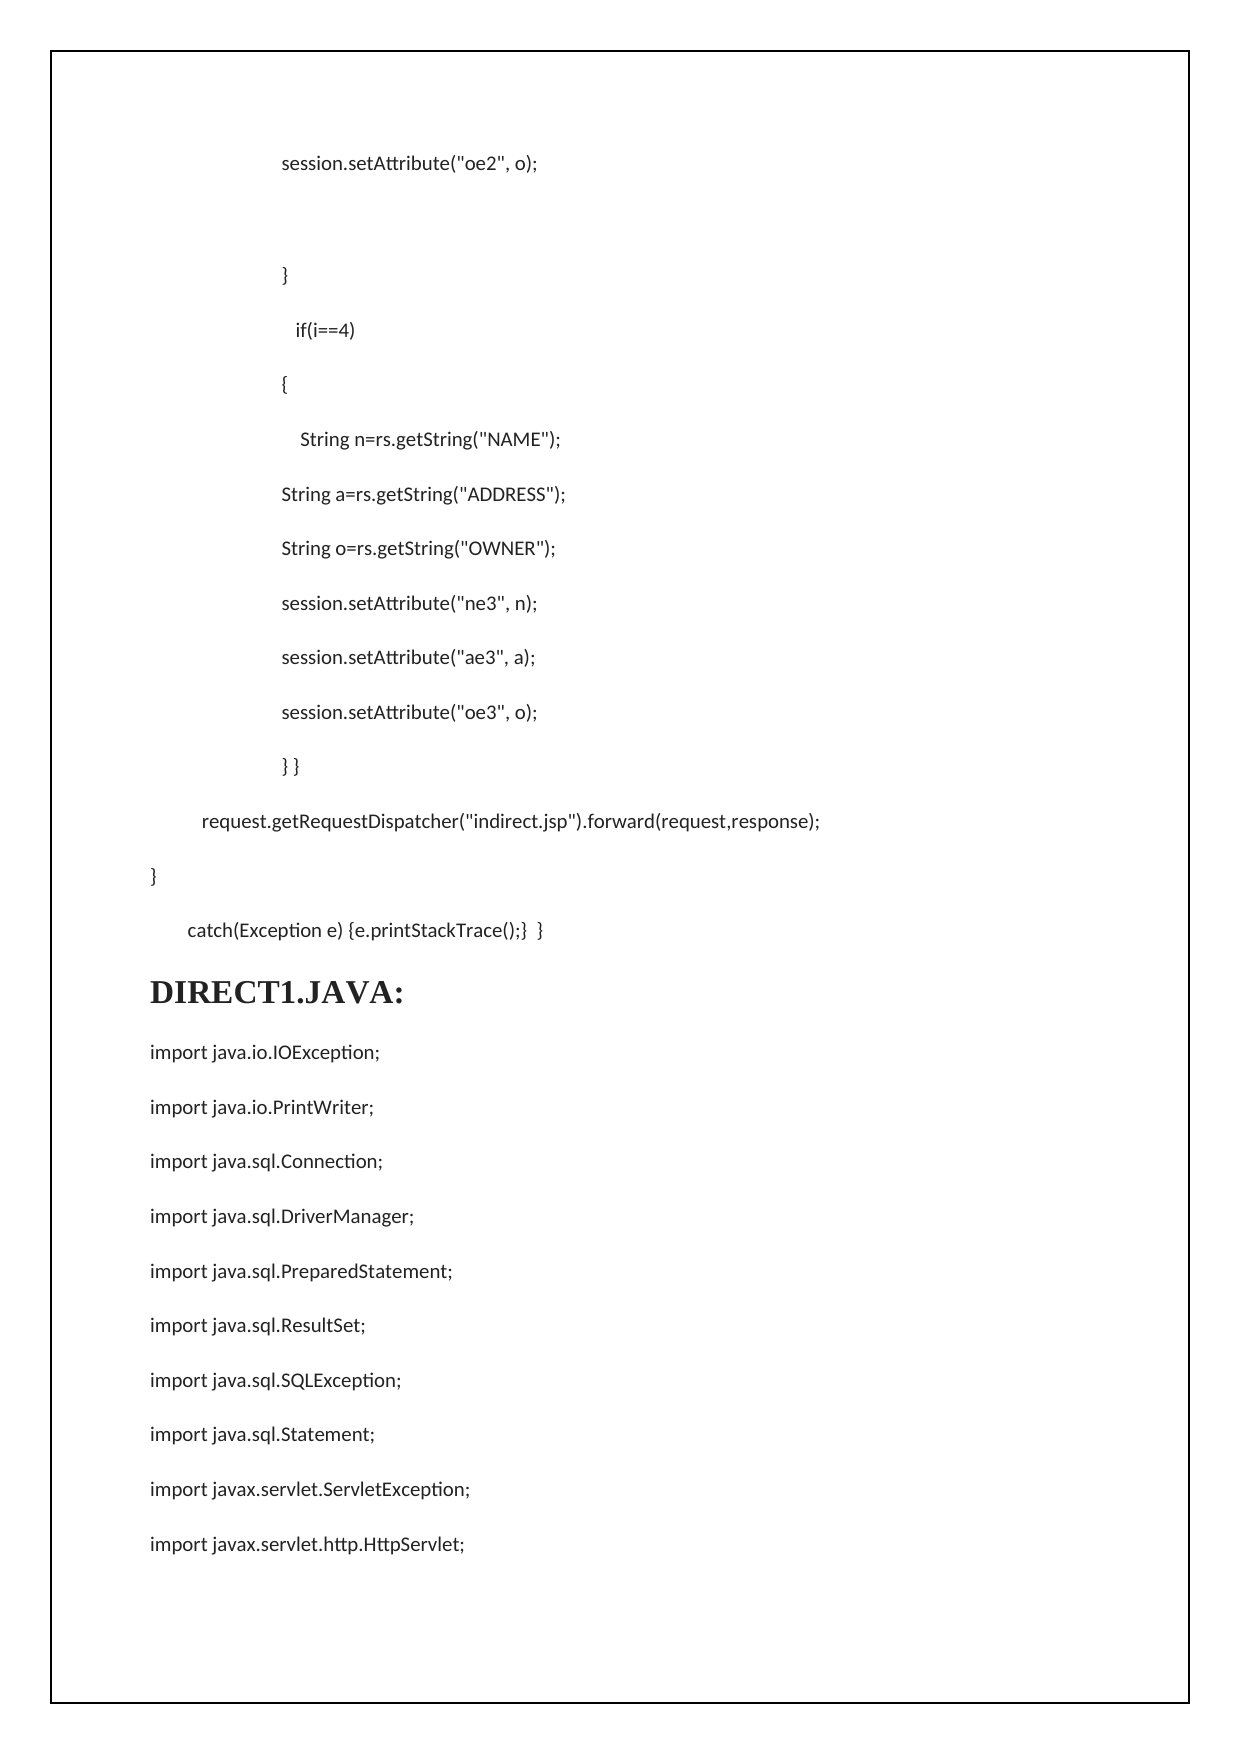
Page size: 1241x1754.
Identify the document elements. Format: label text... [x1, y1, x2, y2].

text String o=rs.getString("OWNER"); [150, 535, 1090, 561]
text } [150, 262, 1090, 288]
text session.setAttribute("oe2", o); [150, 150, 1090, 175]
text request.getRequestDispatcher("indirect.jsp").forward(request,response); [150, 808, 1090, 834]
text import java.io.IOException; [150, 1039, 1090, 1065]
text if(i==4) [150, 317, 1090, 342]
text { [150, 372, 1090, 397]
text import javax.servlet.http.HttpServlet; [150, 1531, 1090, 1556]
text session.setAttribute("ne3", n); [150, 590, 1090, 615]
text String n=rs.getString("NAME"); [150, 426, 1090, 452]
text String a=rs.getString("ADDRESS"); [150, 481, 1090, 506]
text import java.io.PrintWriter; [150, 1094, 1090, 1119]
text import java.sql.ResultSet; [150, 1312, 1090, 1338]
text } } [150, 754, 1090, 779]
text session.setAttribute("ae3", a); [150, 644, 1090, 670]
text import java.sql.PreparedStatement; [150, 1258, 1090, 1283]
text import java.sql.DriverManager; [150, 1203, 1090, 1229]
text DIRECT1.JAVA: [150, 972, 1090, 1010]
text catch(Exception e) {e.printStackTrace();} } [150, 917, 1090, 943]
text } [150, 863, 1090, 888]
text import java.sql.Statement; [150, 1422, 1090, 1447]
text import javax.servlet.ServletException; [150, 1476, 1090, 1502]
text session.setAttribute("oe3", o); [150, 699, 1090, 724]
text import java.sql.SQLException; [150, 1367, 1090, 1392]
text import java.sql.Connection; [150, 1149, 1090, 1174]
